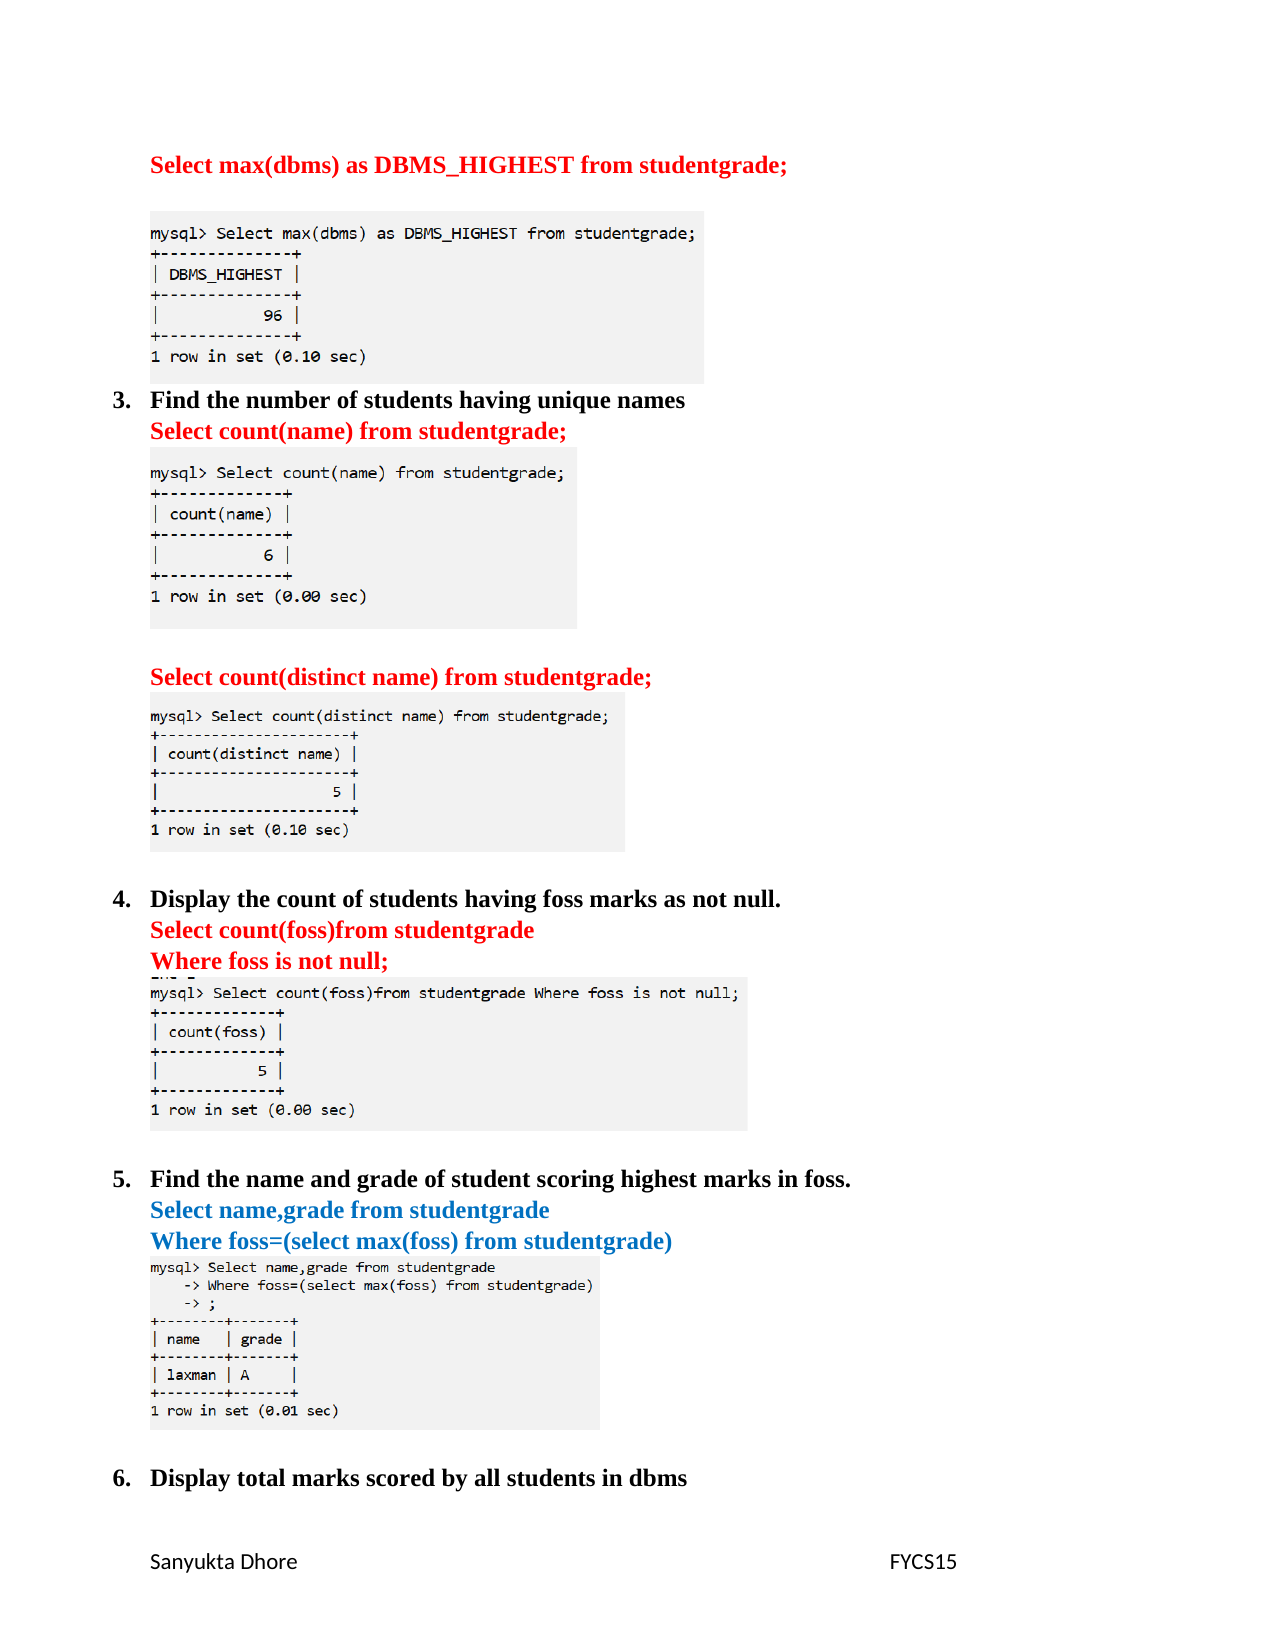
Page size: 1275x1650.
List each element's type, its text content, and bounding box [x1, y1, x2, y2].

picture [150, 211, 705, 384]
list Where foss is not null; [150, 946, 1125, 975]
picture [150, 977, 748, 1131]
list Find the number of students having unique names [112, 385, 1125, 414]
list Select max(dbms) as DBMS_HIGHEST from studentgrade; [150, 150, 1125, 179]
list Select count(foss)from studentgrade [150, 915, 1125, 944]
list Display the count of students having foss marks as not null. [112, 884, 1125, 913]
list Display total marks scored by all students in dbms [112, 1463, 1125, 1492]
list Select name,grade from studentgrade [150, 1195, 1125, 1223]
picture [150, 692, 625, 852]
list Where foss=(select max(foss) from studentgrade) [150, 1226, 1125, 1254]
list Find the name and grade of student scoring highest marks in foss. [112, 1164, 1125, 1192]
picture [150, 447, 578, 629]
list Select count(distinct name) from studentgrade; [150, 662, 1125, 690]
picture [150, 1256, 600, 1430]
list Select count(name) from studentgrade; [150, 416, 1125, 445]
